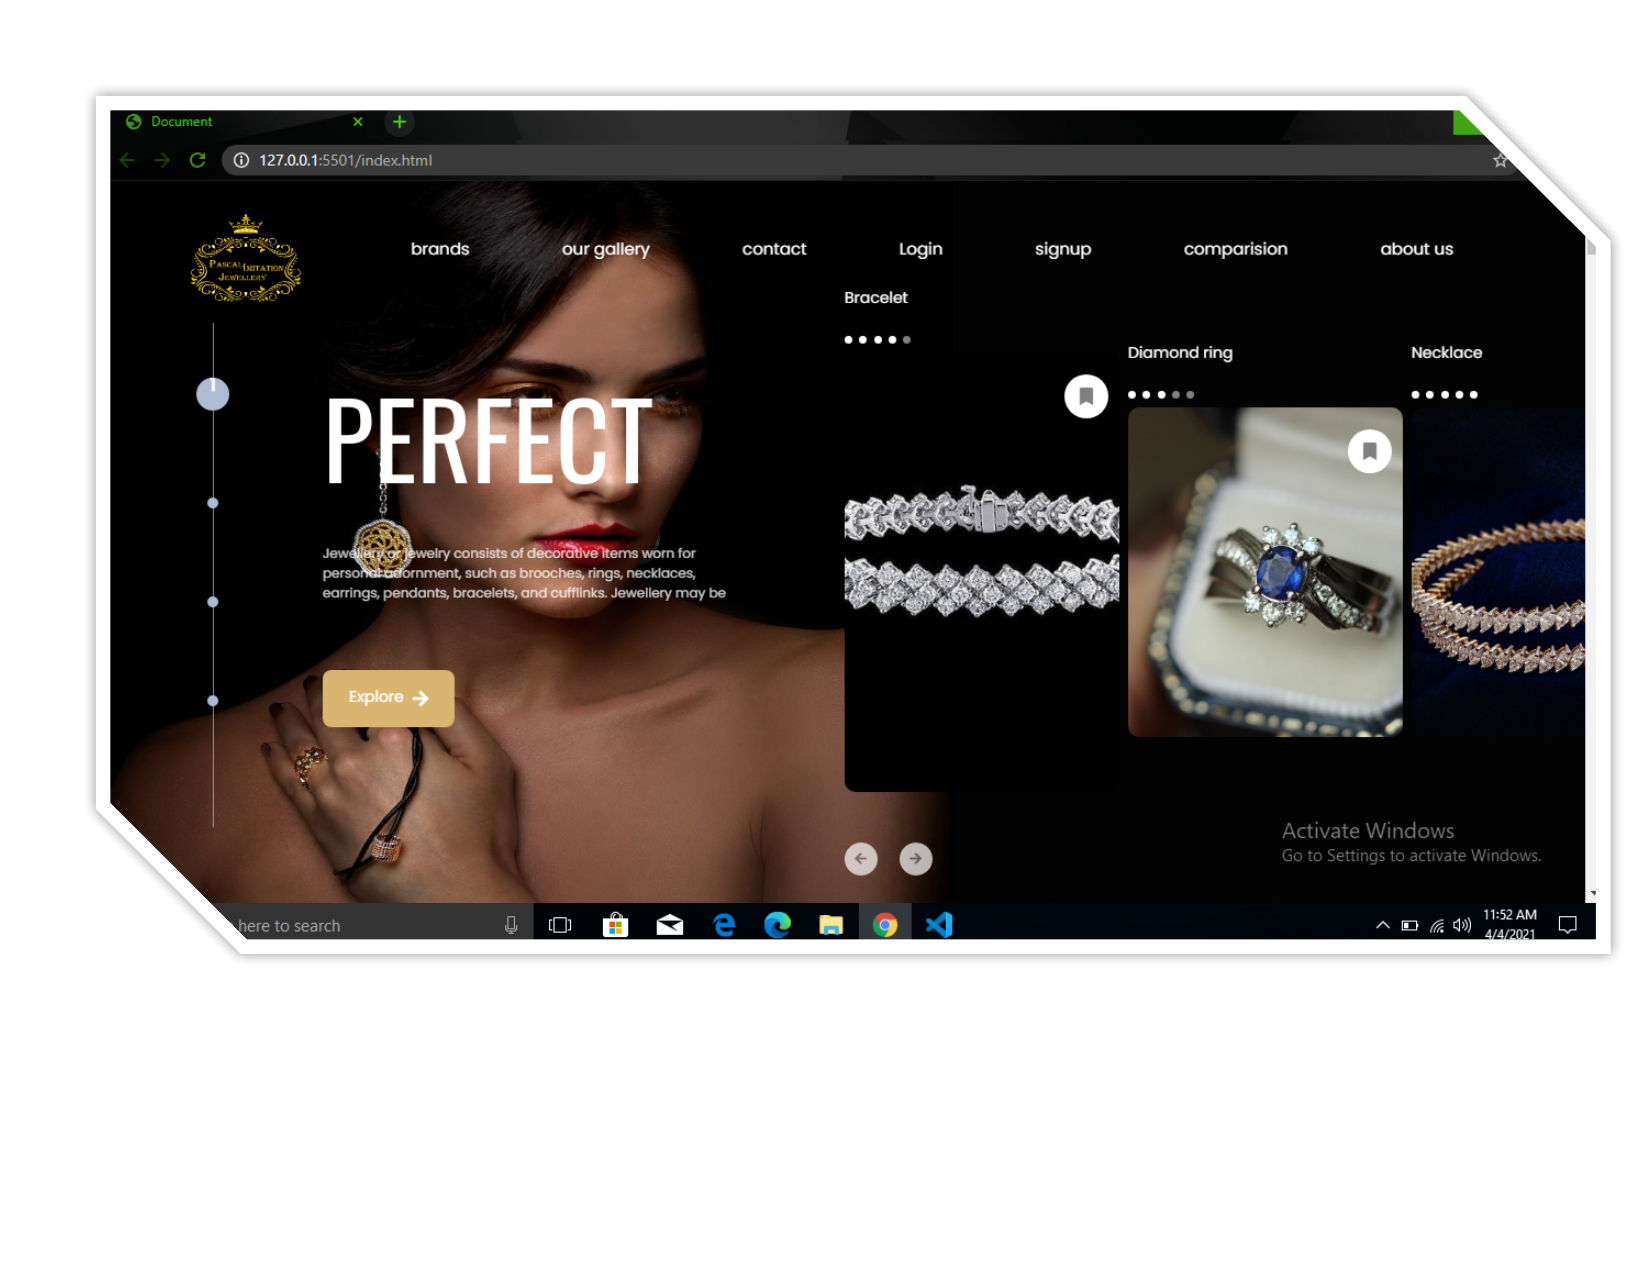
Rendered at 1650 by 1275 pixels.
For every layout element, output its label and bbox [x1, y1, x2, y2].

picture [111, 111, 1595, 939]
